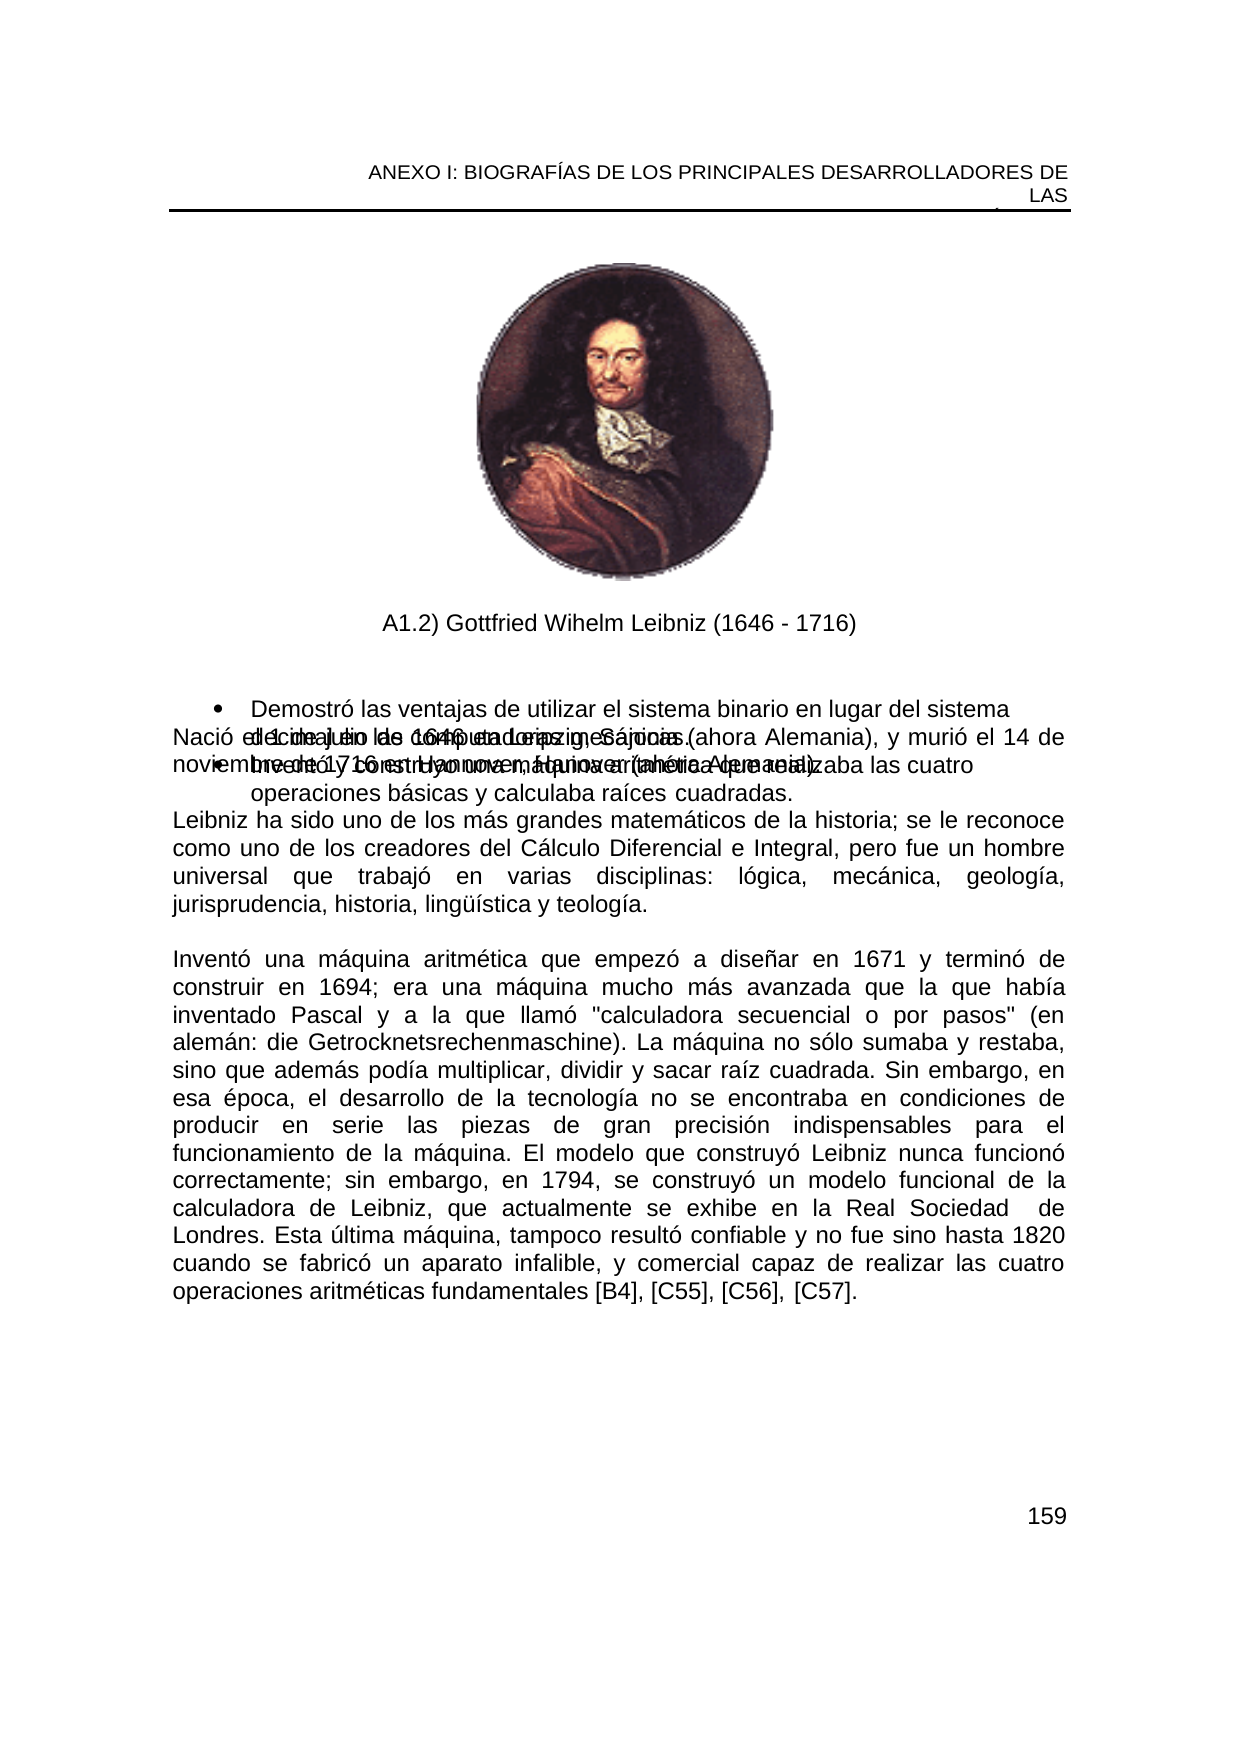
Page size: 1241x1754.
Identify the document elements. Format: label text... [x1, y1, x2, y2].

text A1.2) Gottfried Wihelm Leibniz (1646 - 1716) [137, 609, 1102, 637]
text Nació el 1 de julio de 1646 en Leipzig, Sajonia (ahora Alemania), y murió el 14 de noviembre de 1716 en Hannover, Hanover (ahora Alemania). [172, 722, 1066, 778]
text Leibniz ha sido uno de los más grandes matemáticos de la historia; se le reconoce como uno de los creadores del Cálculo Diferencial e Integral, pero fue un hombre universal que trabajó en varias disciplinas: lógica, mecánica, geología, jurisprudencia, historia, lingüística y teología. [172, 806, 1066, 917]
text Inventó una máquina aritmética que empezó a diseñar en 1671 y terminó de construir en 1694; era una máquina mucho más avanzada que la que había inventado Pascal y a la que llamó "calculadora secuencial o por pasos" (en alemán: die Getrocknetsrechenmaschine). La máquina no sólo sumaba y restaba, sino que además podía multiplicar, dividir y sacar raíz cuadrada. Sin embargo, en esa época, el desarrollo de la tecnología no se encontraba en condiciones de producir en serie las piezas de gran precisión indispensables para el funcionamiento de la máquina. El modelo que construyó Leibniz nunca funcionó correctamente; sin embargo, en 1794, se construyó un modelo funcional de la calculadora de Leibniz, que actualmente se exhibe en la Real Sociedad de Londres. Esta última máquina, tampoco resultó confiable y no fue sino hasta 1820 cuando se fabricó un aparato infalible, y comercial capaz de realizar las cuatro operaciones aritméticas fundamentales [B4], [C55], [C56], [C57]. [172, 945, 1067, 1304]
picture [476, 263, 774, 581]
